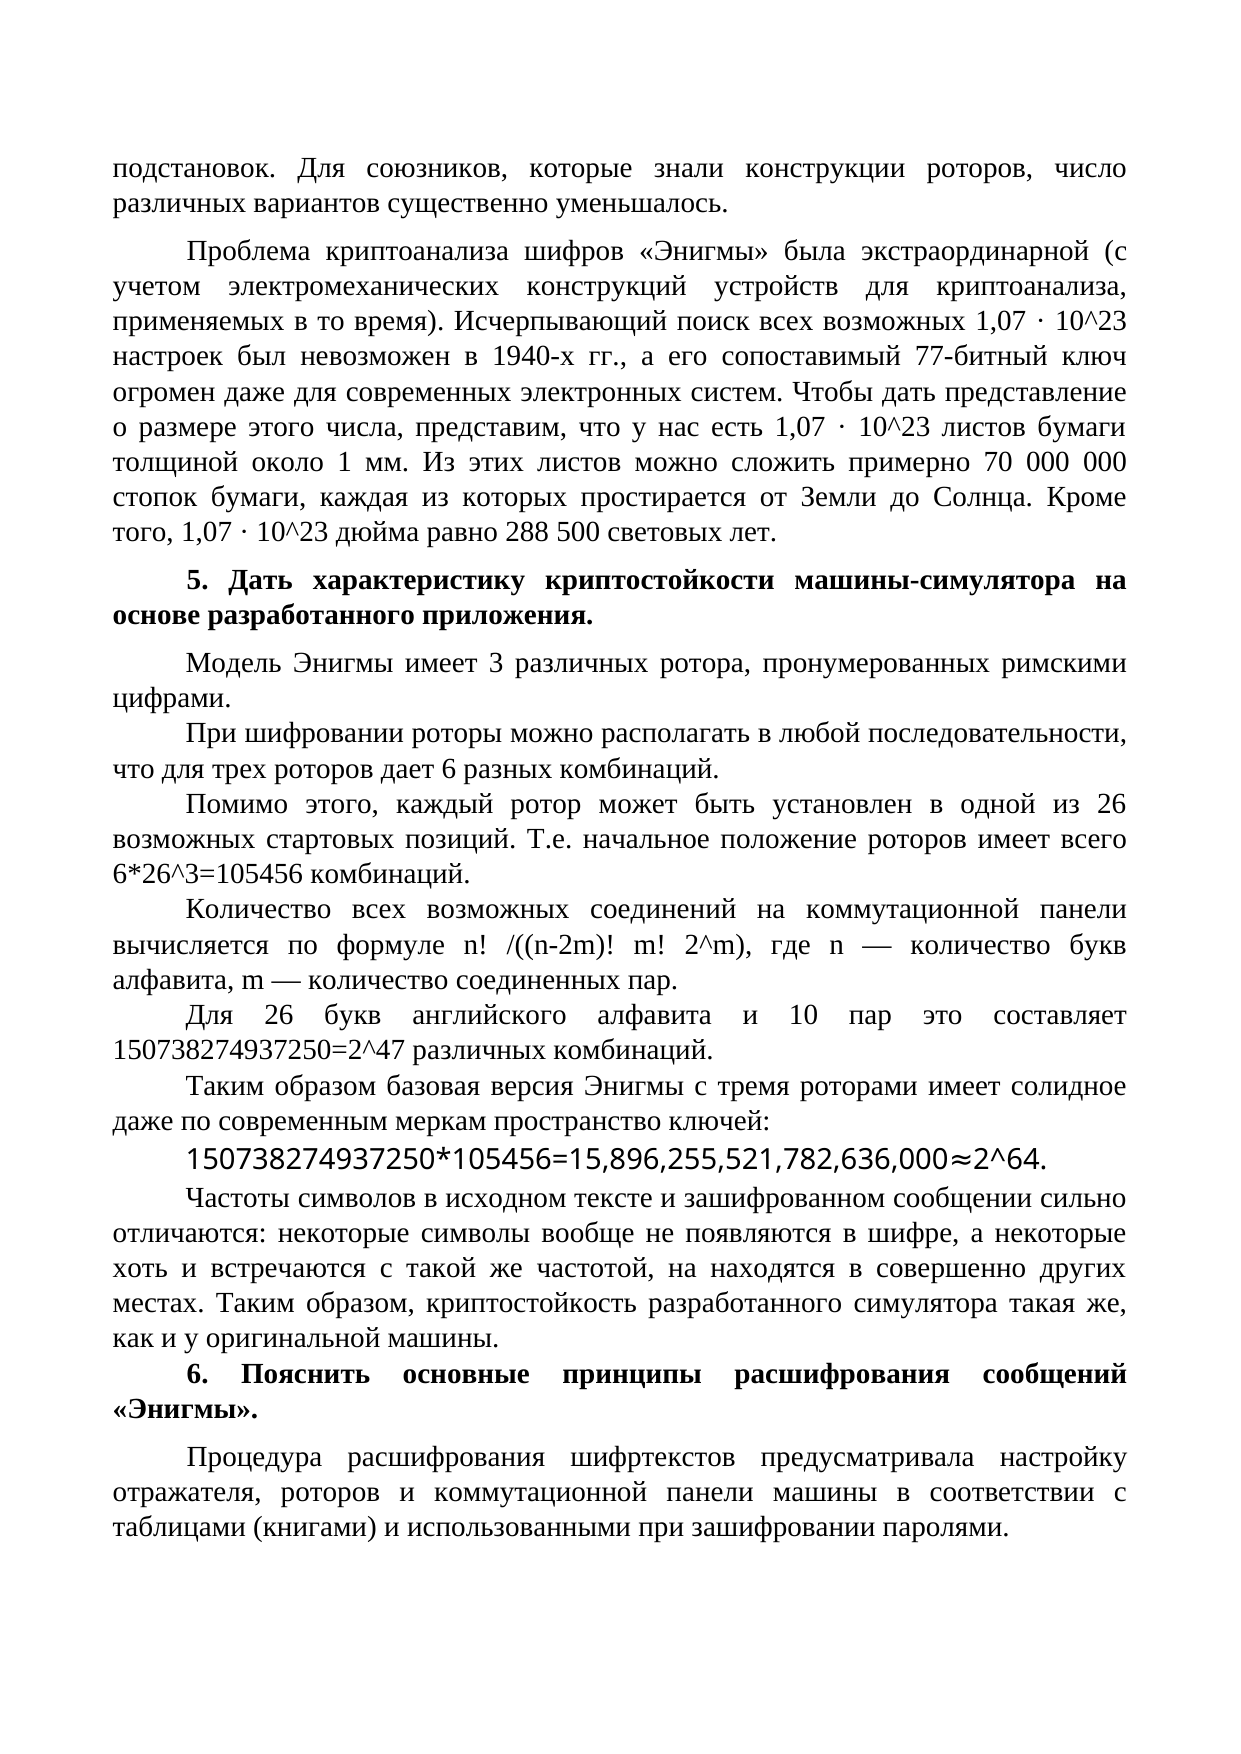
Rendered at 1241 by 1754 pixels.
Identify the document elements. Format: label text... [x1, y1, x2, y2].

text Помимо этого, каждый ротор может быть установлен в одной из 26 возможных стартовых позиций. Т.е. начальное положение роторов имеет всего 6*26^3=105456 комбинаций. [112, 786, 1128, 890]
text Частоты символов в исходном тексте и зашифрованном сообщении сильно отличаются: некоторые символы вообще не появляются в шифре, а некоторые хоть и встречаются с такой же частотой, на находятся в совершенно других местах. Таким образом, криптостойкость разработанного симулятора такая же, как и у оригинальной машины. [112, 1180, 1128, 1354]
text Модель Энигмы имеет 3 различных ротора, пронумерованных римскими цифрами. [112, 645, 1128, 714]
text При шифровании роторы можно располагать в любой последовательности, что для трех роторов дает 6 разных комбинаций. [112, 716, 1128, 784]
text Проблема криптоанализа шифров «Энигмы» была экстраординарной (с учетом электромеханических конструкций устройств для криптоанализа, применяемых в то время). Исчерпывающий поиск всех возможных 1,07 · 10^23 настроек был невозможен в 1940-х гг., а его сопоставимый 77-битный ключ огромен даже для современных электронных систем. Чтобы дать представление о размере этого числа, представим, что у нас есть 1,07 · 10^23 листов бумаги толщиной около 1 мм. Из этих листов можно сложить примерно 70 000 000 стопок бумаги, каждая из которых простирается от Земли до Солнца. Кроме того, 1,07 · 10^23 дюйма равно 288 500 световых лет. [112, 233, 1128, 548]
text 150738274937250*105456=15,896,255,521,782,636,000≈2^64. [112, 1138, 1128, 1178]
text Процедура расшифрования шифртекстов предусматривала настройку отражателя, роторов и коммутационной панели машины в соответствии с таблицами (книгами) и использованными при зашифровании паролями. [112, 1439, 1128, 1543]
text Для 26 букв английского алфавита и 10 пар это составляет 150738274937250=2^47 различных комбинаций. [112, 997, 1128, 1066]
text Таким образом базовая версия Энигмы с тремя роторами имеет солидное даже по современным меркам пространство ключей: [112, 1068, 1128, 1136]
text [112, 150, 1128, 219]
text Количество всех возможных соединений на коммутационной панели вычисляется по формуле n! /((n-2m)! m! 2^m), где n — количество букв алфавита, m — количество соединенных пар. [112, 892, 1128, 996]
text 6. Пояснить основные принципы расшифрования сообщений «Энигмы». [112, 1356, 1128, 1424]
text 5. Дать характеристику криптостойкости машины-симулятора на основе разработанного приложения. [112, 562, 1128, 631]
